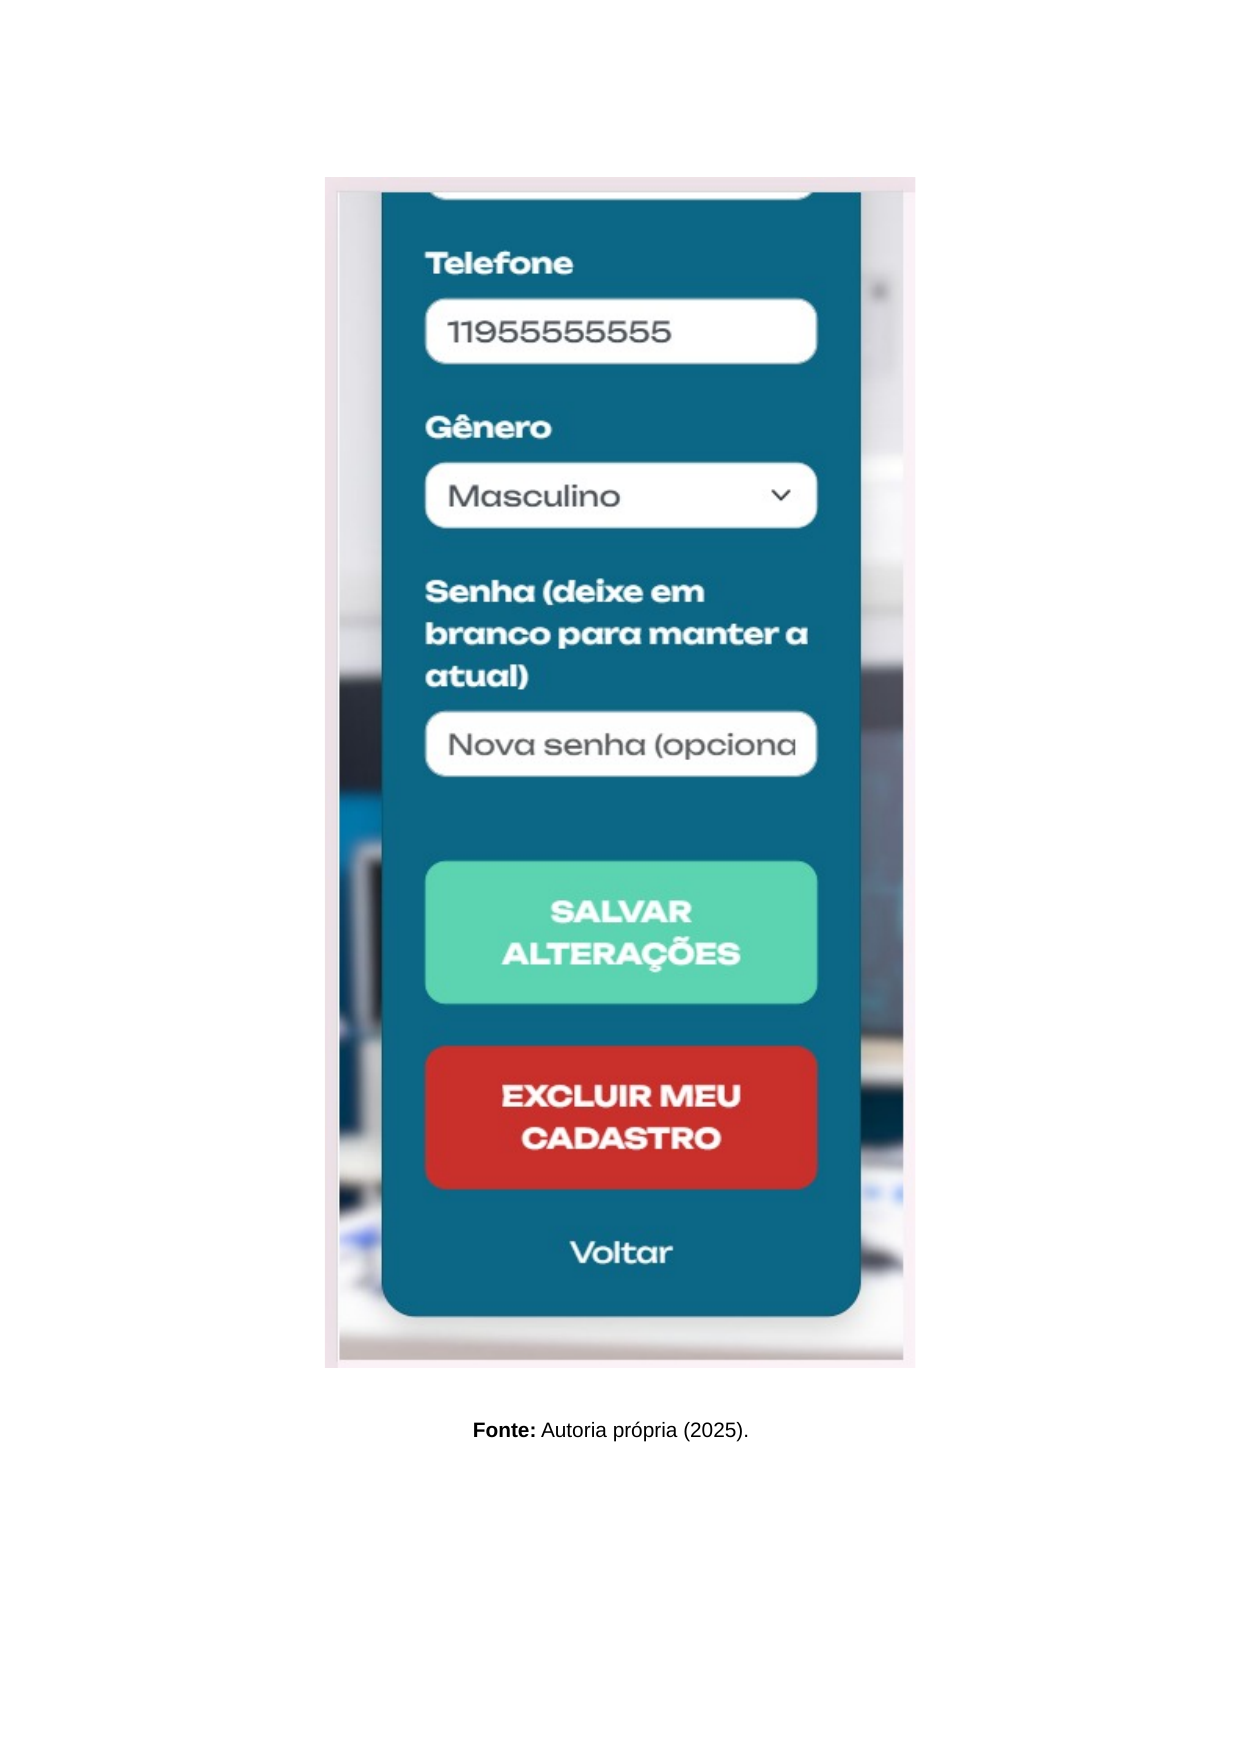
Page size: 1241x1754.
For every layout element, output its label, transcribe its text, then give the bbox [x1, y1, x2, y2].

picture [324, 177, 916, 1368]
text Fonte: Autoria própria (2025). [399, 1418, 1122, 1442]
